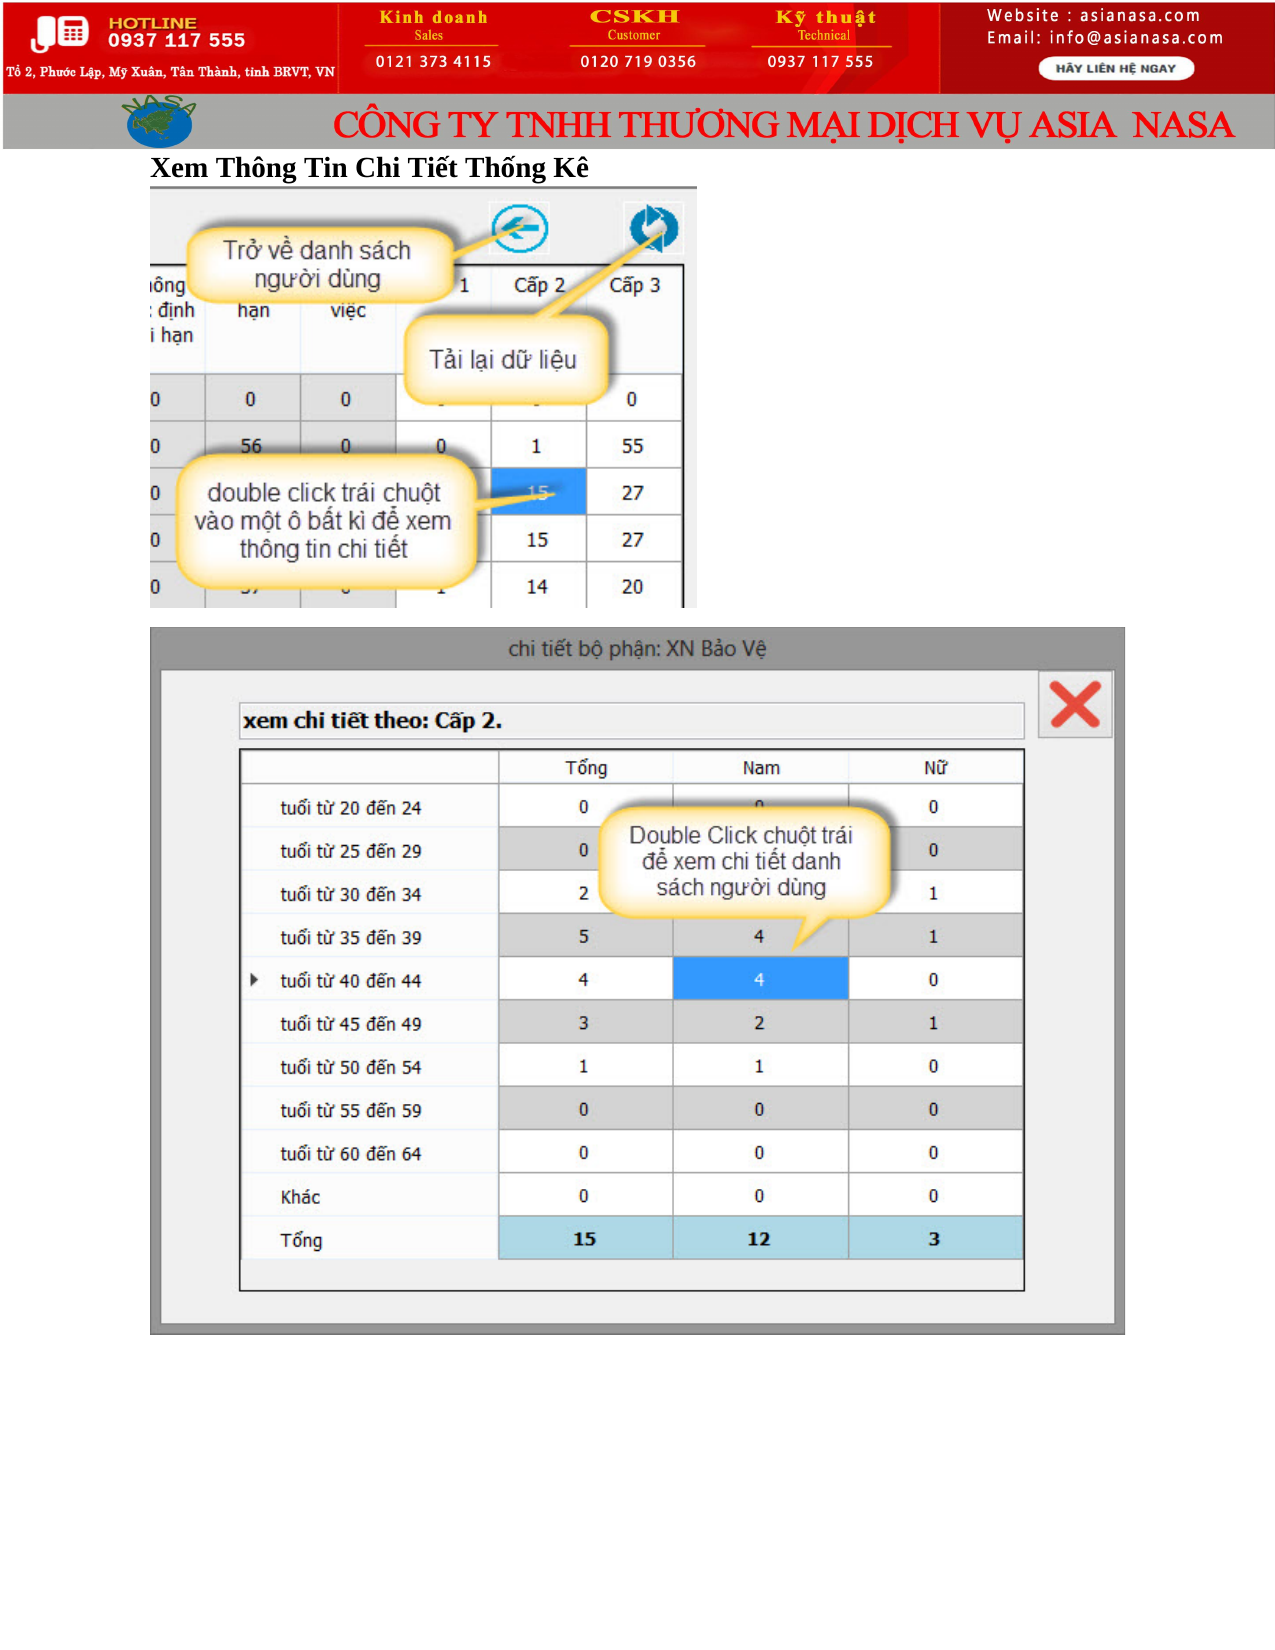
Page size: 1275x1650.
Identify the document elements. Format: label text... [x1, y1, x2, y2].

picture [150, 186, 697, 608]
picture [150, 627, 1125, 1335]
picture [0, 0, 1275, 150]
subtitle Xem Thông Tin Chi Tiết Thống Kê [150, 150, 1125, 183]
